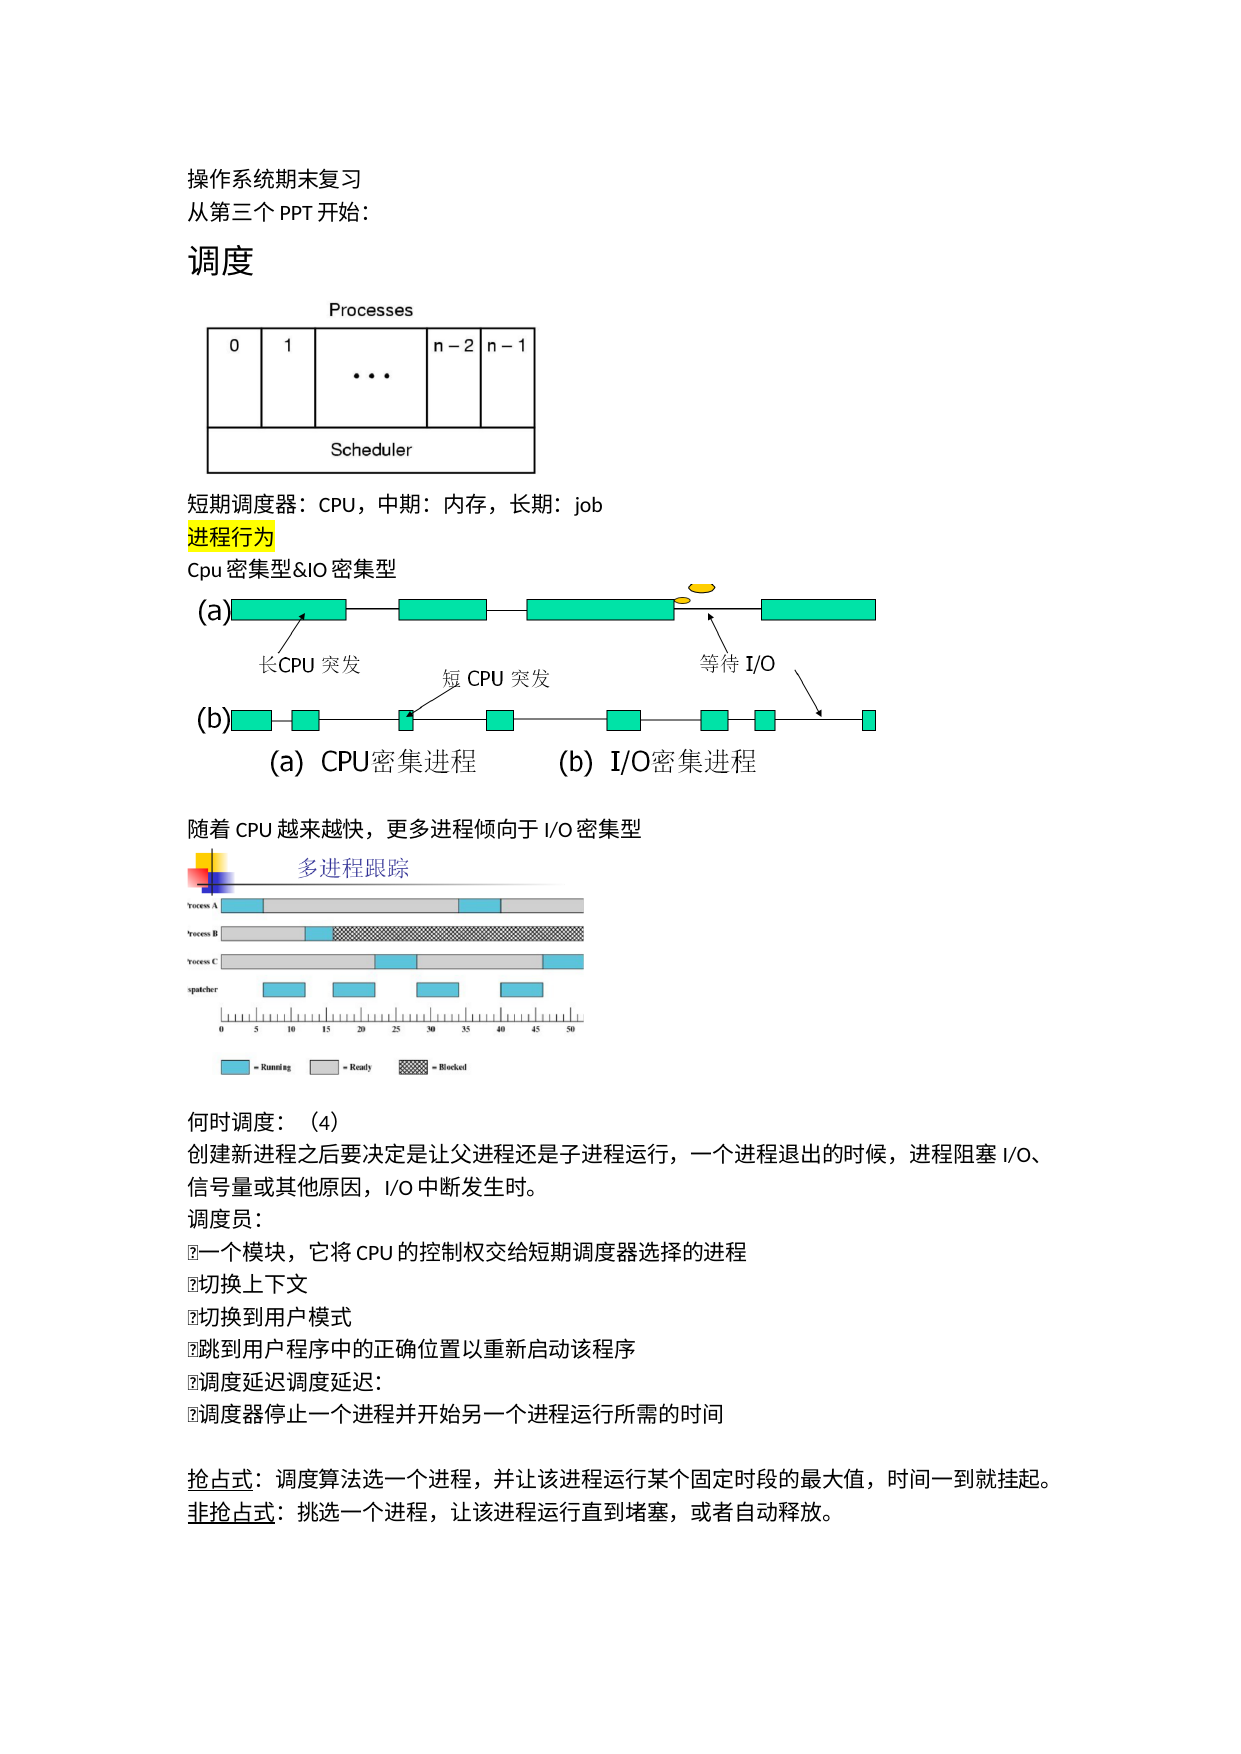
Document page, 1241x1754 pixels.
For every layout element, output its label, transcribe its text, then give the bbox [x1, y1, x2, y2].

text 创建新进程之后要决定是让父进程还是子进程运行，一个进程退出的时候，进程阻塞I/O、信号量或其他原因，I/O中断发生时。 [187, 1137, 1053, 1202]
text 进程行为 [187, 519, 1053, 552]
text 抢占式：调度算法选一个进程，并让该进程运行某个固定时段的最大值，时间一到就挂起。 [187, 1462, 1053, 1494]
picture [187, 844, 584, 1079]
text 跳到用户程序中的正确位置以重新启动该程序 [187, 1332, 1053, 1364]
picture [187, 584, 920, 781]
text 切换上下文 [187, 1267, 1053, 1299]
text 调度员： [187, 1202, 1053, 1234]
text 何时调度：（4） [187, 1104, 1053, 1137]
text 调度延迟调度延迟： [187, 1364, 1053, 1397]
text 调度 [187, 227, 1053, 292]
picture [187, 292, 589, 486]
text 从第三个PPT开始： [187, 194, 1053, 227]
text 切换到用户模式 [187, 1299, 1053, 1332]
text Cpu密集型&IO密集型 [187, 552, 1053, 584]
text 调度器停止一个进程并开始另一个进程运行所需的时间 [187, 1397, 1053, 1429]
text 短期调度器：CPU，中期：内存，长期：job [187, 487, 1053, 519]
text 一个模块，它将CPU的控制权交给短期调度器选择的进程 [187, 1234, 1053, 1267]
text 操作系统期末复习 [187, 162, 1053, 194]
text 非抢占式：挑选一个进程，让该进程运行直到堵塞，或者自动释放。 [187, 1494, 1053, 1527]
text 随着CPU越来越快，更多进程倾向于I/O密集型 [187, 812, 1053, 844]
